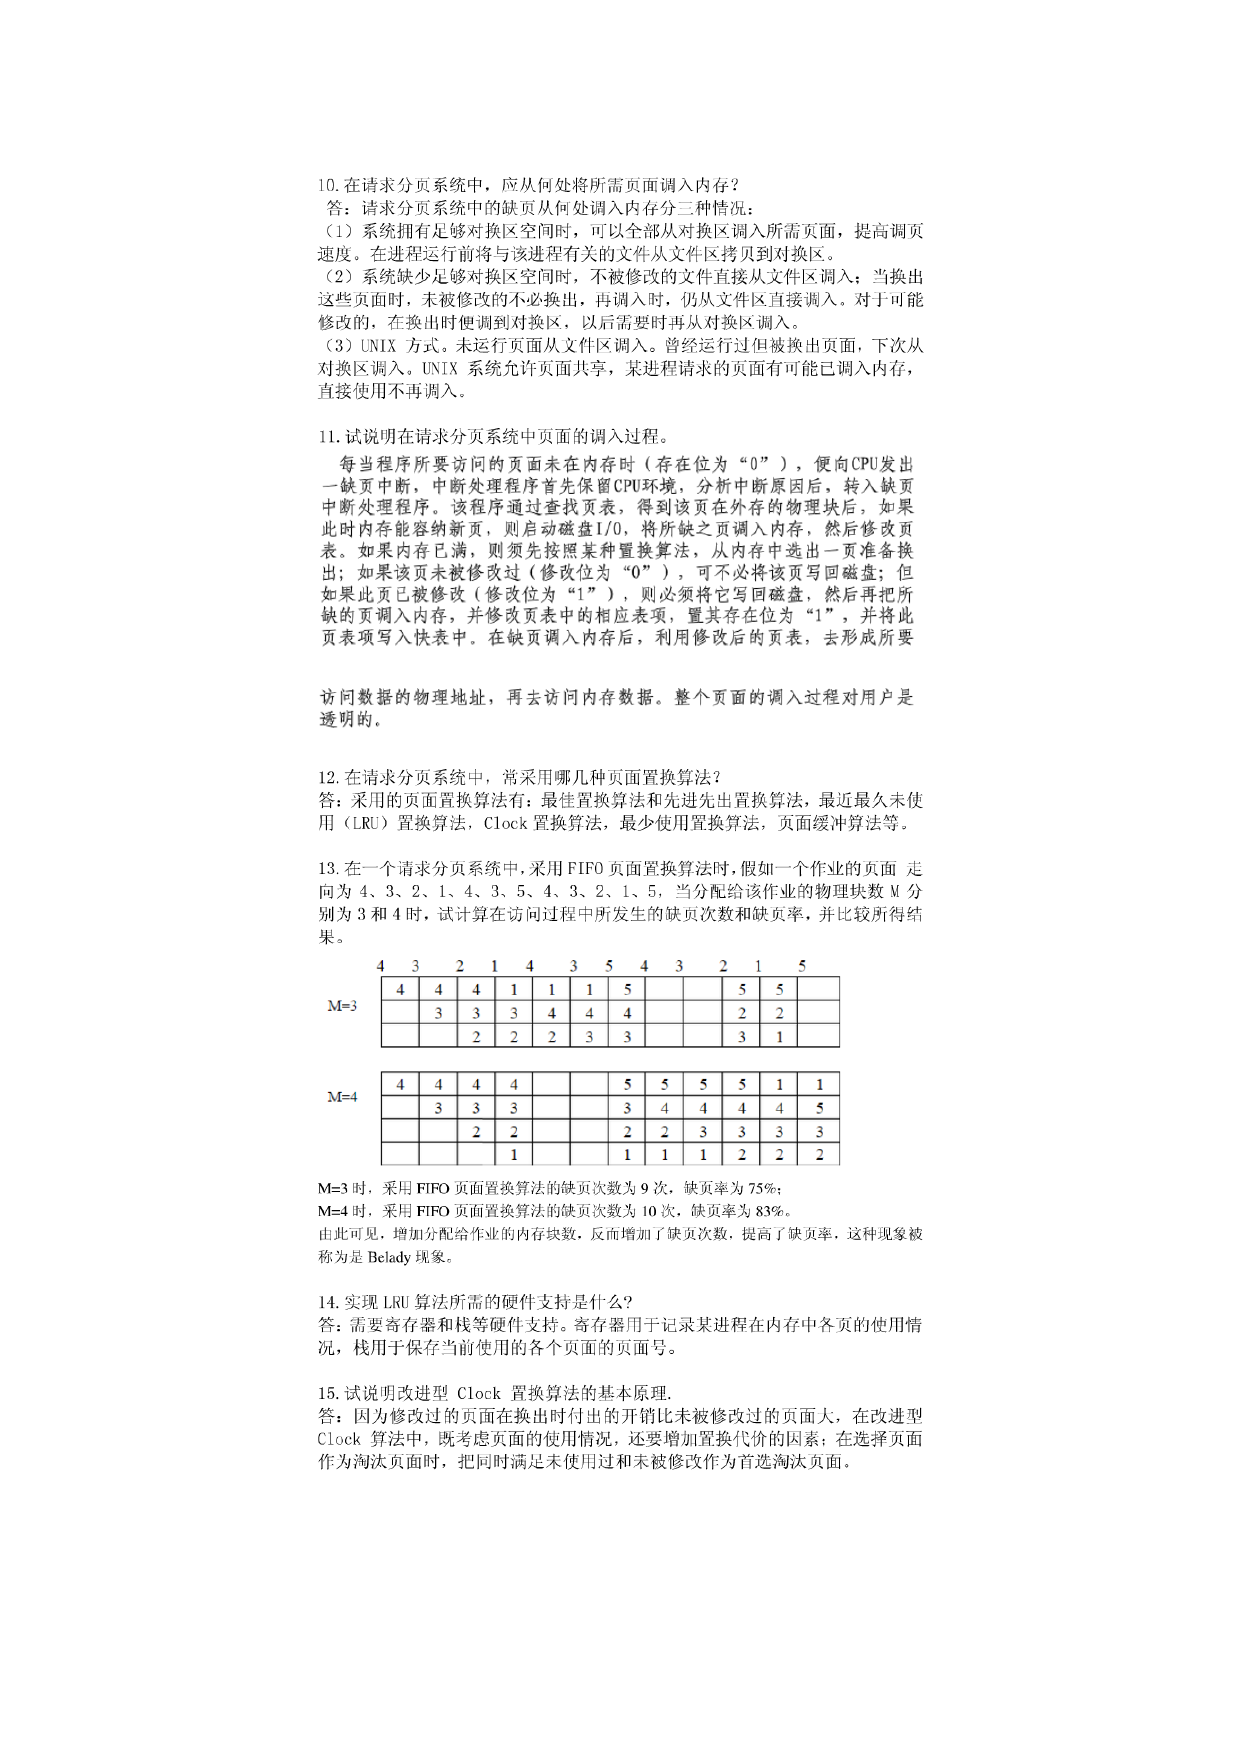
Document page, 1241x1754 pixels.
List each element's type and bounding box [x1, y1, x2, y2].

picture [187, 682, 1053, 1489]
picture [187, 422, 1053, 653]
picture [187, 162, 1053, 407]
